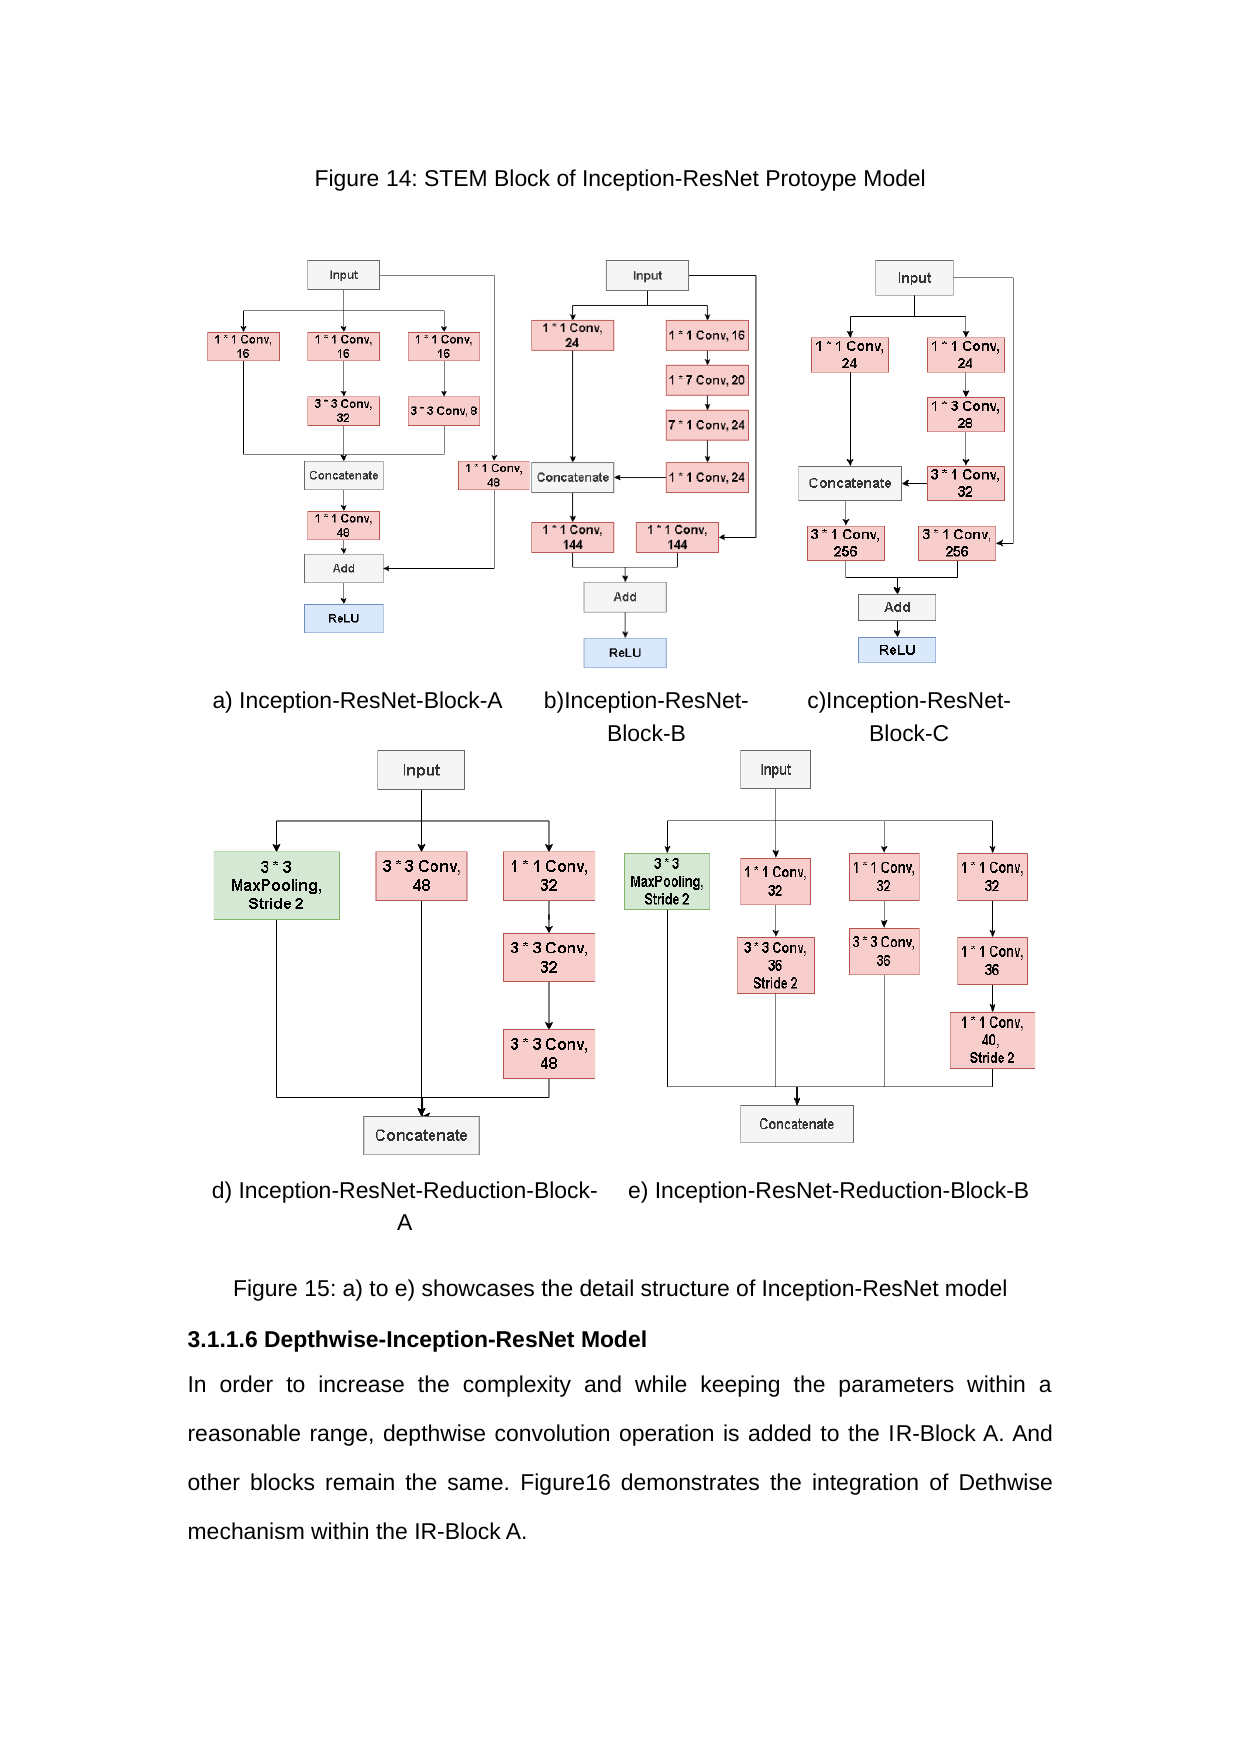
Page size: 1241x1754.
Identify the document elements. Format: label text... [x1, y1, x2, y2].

picture [624, 750, 1036, 1143]
table_cell [613, 750, 1044, 1173]
list Depthwise-Inception-ResNet Model [187, 1323, 1053, 1355]
picture [213, 750, 596, 1155]
table_cell [197, 750, 612, 1173]
picture [207, 260, 530, 633]
table_cell c)Inception-ResNet- Block-C [774, 684, 1044, 749]
picture [531, 260, 762, 668]
table_header [519, 261, 773, 683]
table_cell Figure 15: a) to e) showcases the detail structure of Inception-ResNet model [197, 1272, 1044, 1305]
table_cell b)Inception-ResNet- Block-B [519, 684, 773, 749]
table_header [197, 261, 518, 683]
text In order to increase the complexity and while keeping the parameters within a reasonable range, depthwise convolution operation is added to the IR-Block A. And other blocks remain the same. Figure16 demonstrates the integration of Dethwise mechanism within the IR-Block A. [187, 1368, 1053, 1547]
table_cell e) Inception-ResNet-Reduction-Block-B [613, 1174, 1044, 1271]
picture [798, 260, 1020, 663]
table_header [774, 261, 1044, 683]
text Figure 14: STEM Block of Inception-ResNet Protoype Model [187, 162, 1053, 194]
table_cell d) Inception-ResNet-Reduction-Block-A [197, 1174, 612, 1271]
table_cell a) Inception-ResNet-Block-A [197, 684, 518, 749]
